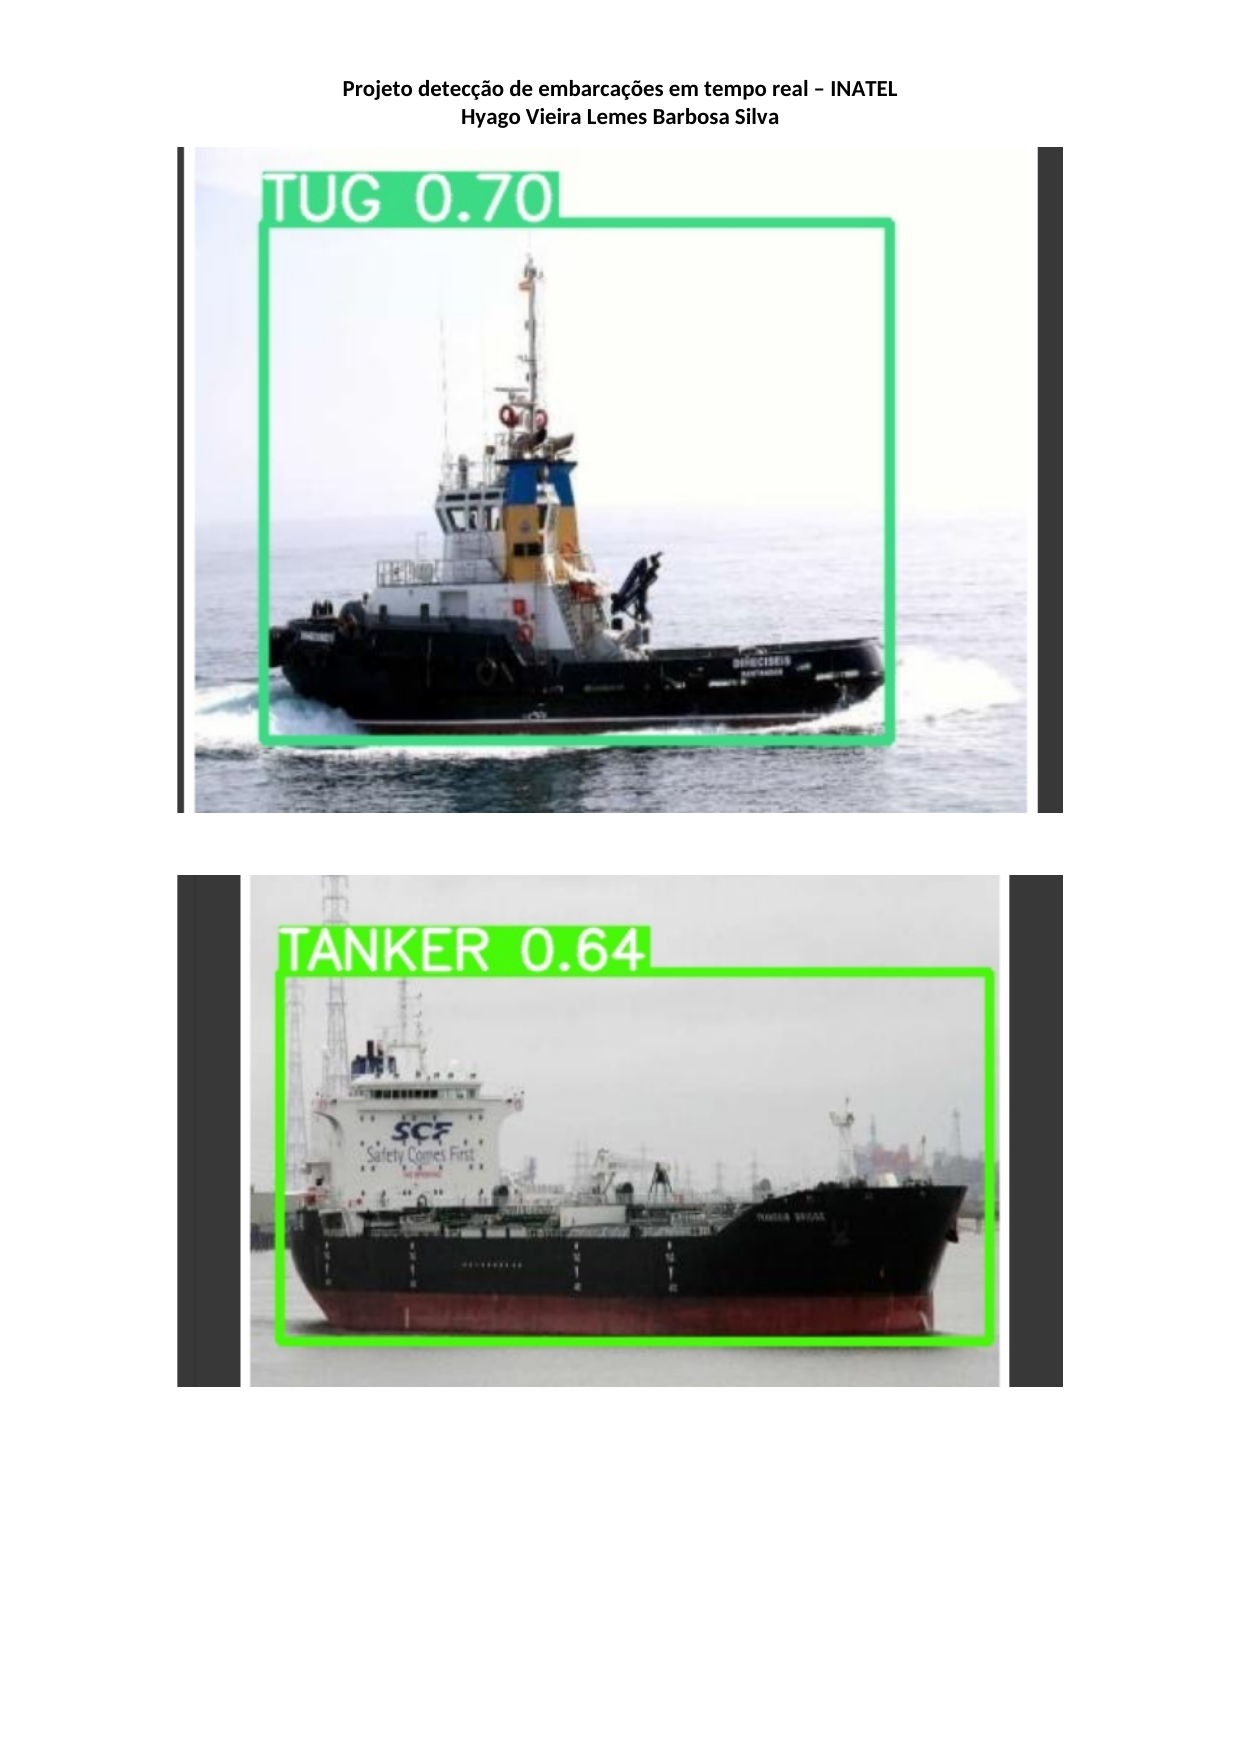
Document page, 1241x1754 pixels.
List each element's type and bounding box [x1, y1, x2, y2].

picture [177, 147, 1063, 813]
picture [177, 875, 1063, 1387]
